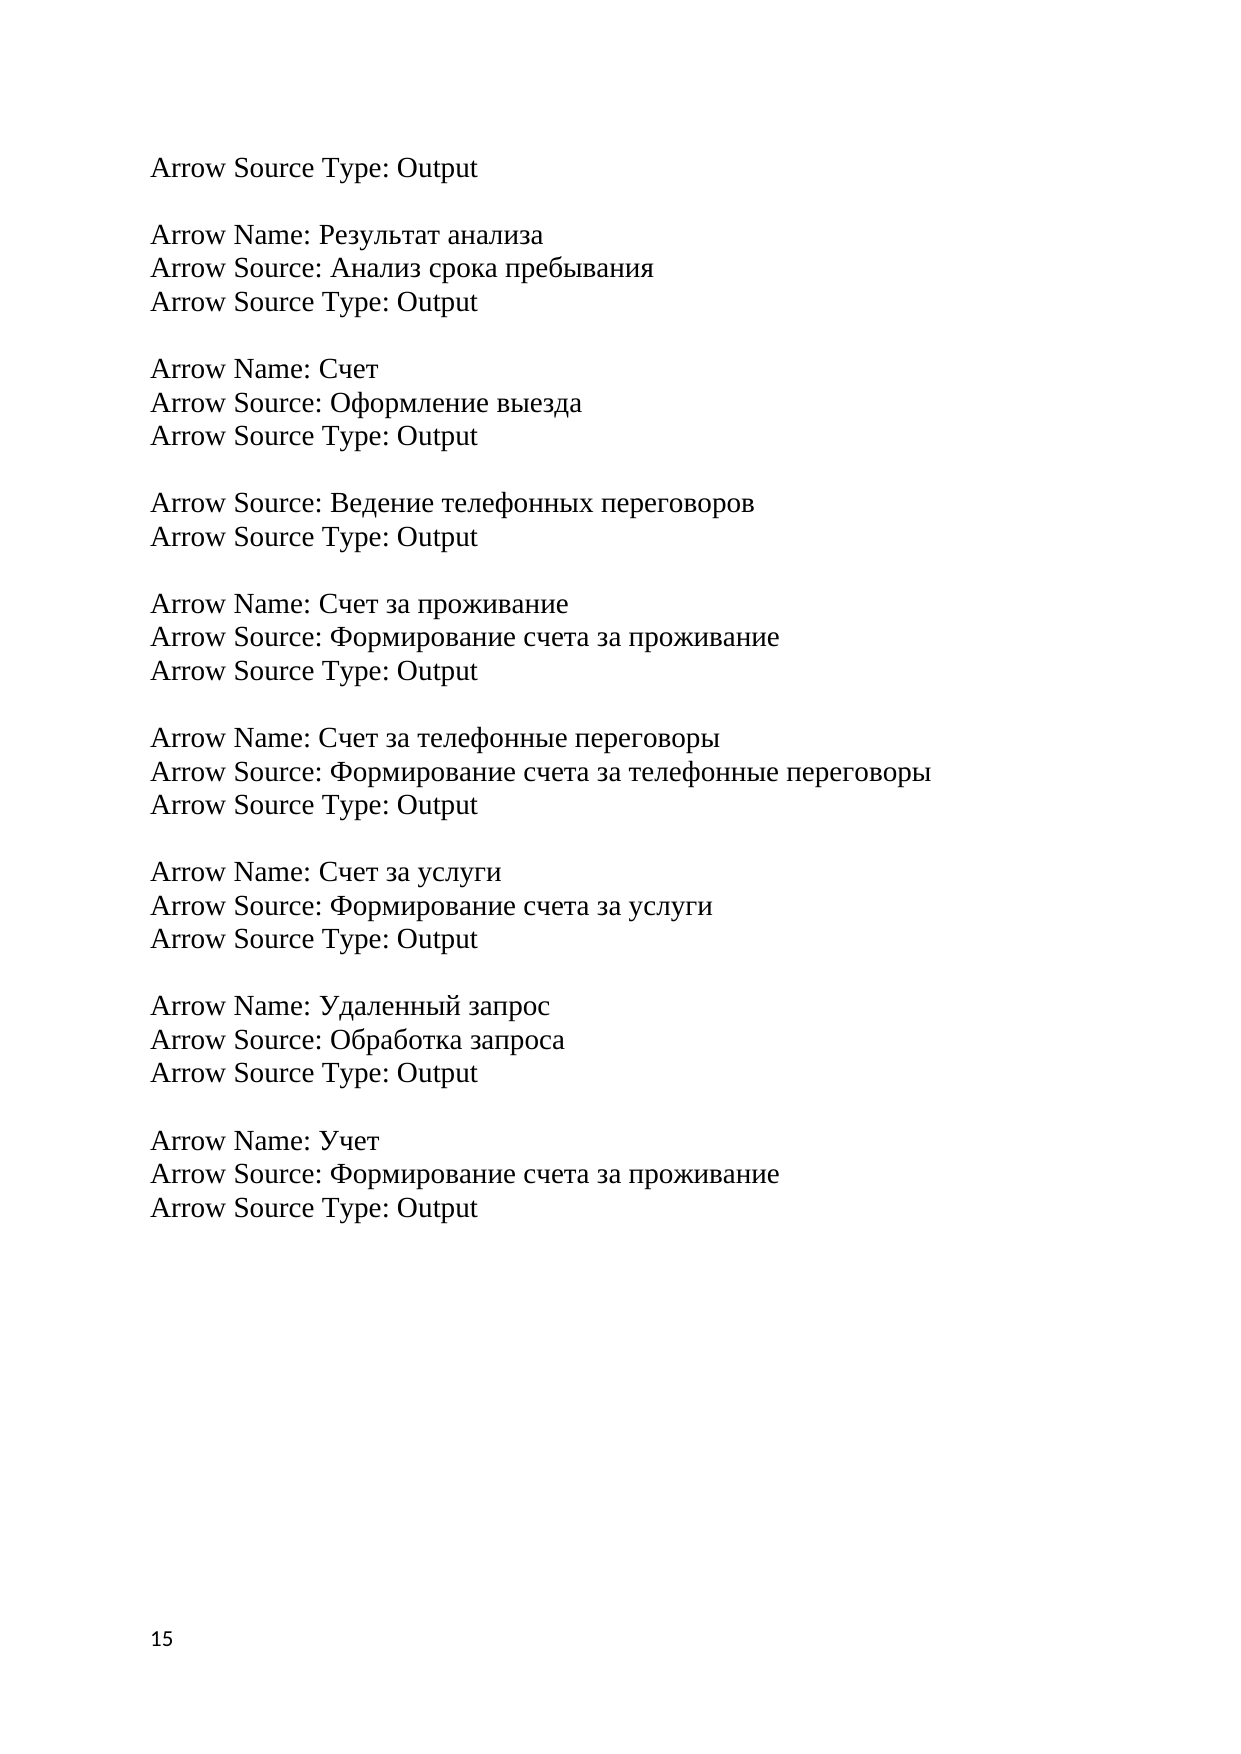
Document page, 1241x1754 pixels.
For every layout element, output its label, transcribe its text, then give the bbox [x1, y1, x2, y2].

text Arrow Source: Формирование счета за телефонные переговоры [150, 754, 1090, 787]
text Arrow Source: Анализ срока пребывания [150, 251, 1090, 284]
text Arrow Name: Счет [150, 351, 1090, 385]
text Arrow Source Type: Output [150, 653, 1090, 687]
text Arrow Source Type: Output [150, 1056, 1090, 1089]
text Arrow Source: Формирование счета за услуги [150, 888, 1090, 921]
text Arrow Source Type: Output [150, 150, 1090, 183]
text Arrow Source: Формирование счета за проживание [150, 1156, 1090, 1190]
text Arrow Name: Учет [150, 1123, 1090, 1156]
text Arrow Source: Ведение телефонных переговоров [150, 485, 1090, 519]
text Arrow Name: Удаленный запрос [150, 988, 1090, 1022]
text Arrow Source Type: Output [150, 284, 1090, 318]
text Arrow Name: Счет за услуги [150, 854, 1090, 888]
text Arrow Source Type: Output [150, 921, 1090, 955]
text Arrow Source Type: Output [150, 1190, 1090, 1223]
text Arrow Source: Обработка запроса [150, 1022, 1090, 1056]
text Arrow Name: Счет за проживание [150, 586, 1090, 619]
text Arrow Source: Оформление выезда [150, 385, 1090, 418]
text Arrow Name: Счет за телефонные переговоры [150, 720, 1090, 754]
text Arrow Source Type: Output [150, 519, 1090, 552]
text Arrow Name: Результат анализа [150, 217, 1090, 251]
text Arrow Source: Формирование счета за проживание [150, 619, 1090, 653]
text Arrow Source Type: Output [150, 418, 1090, 452]
text Arrow Source Type: Output [150, 787, 1090, 821]
